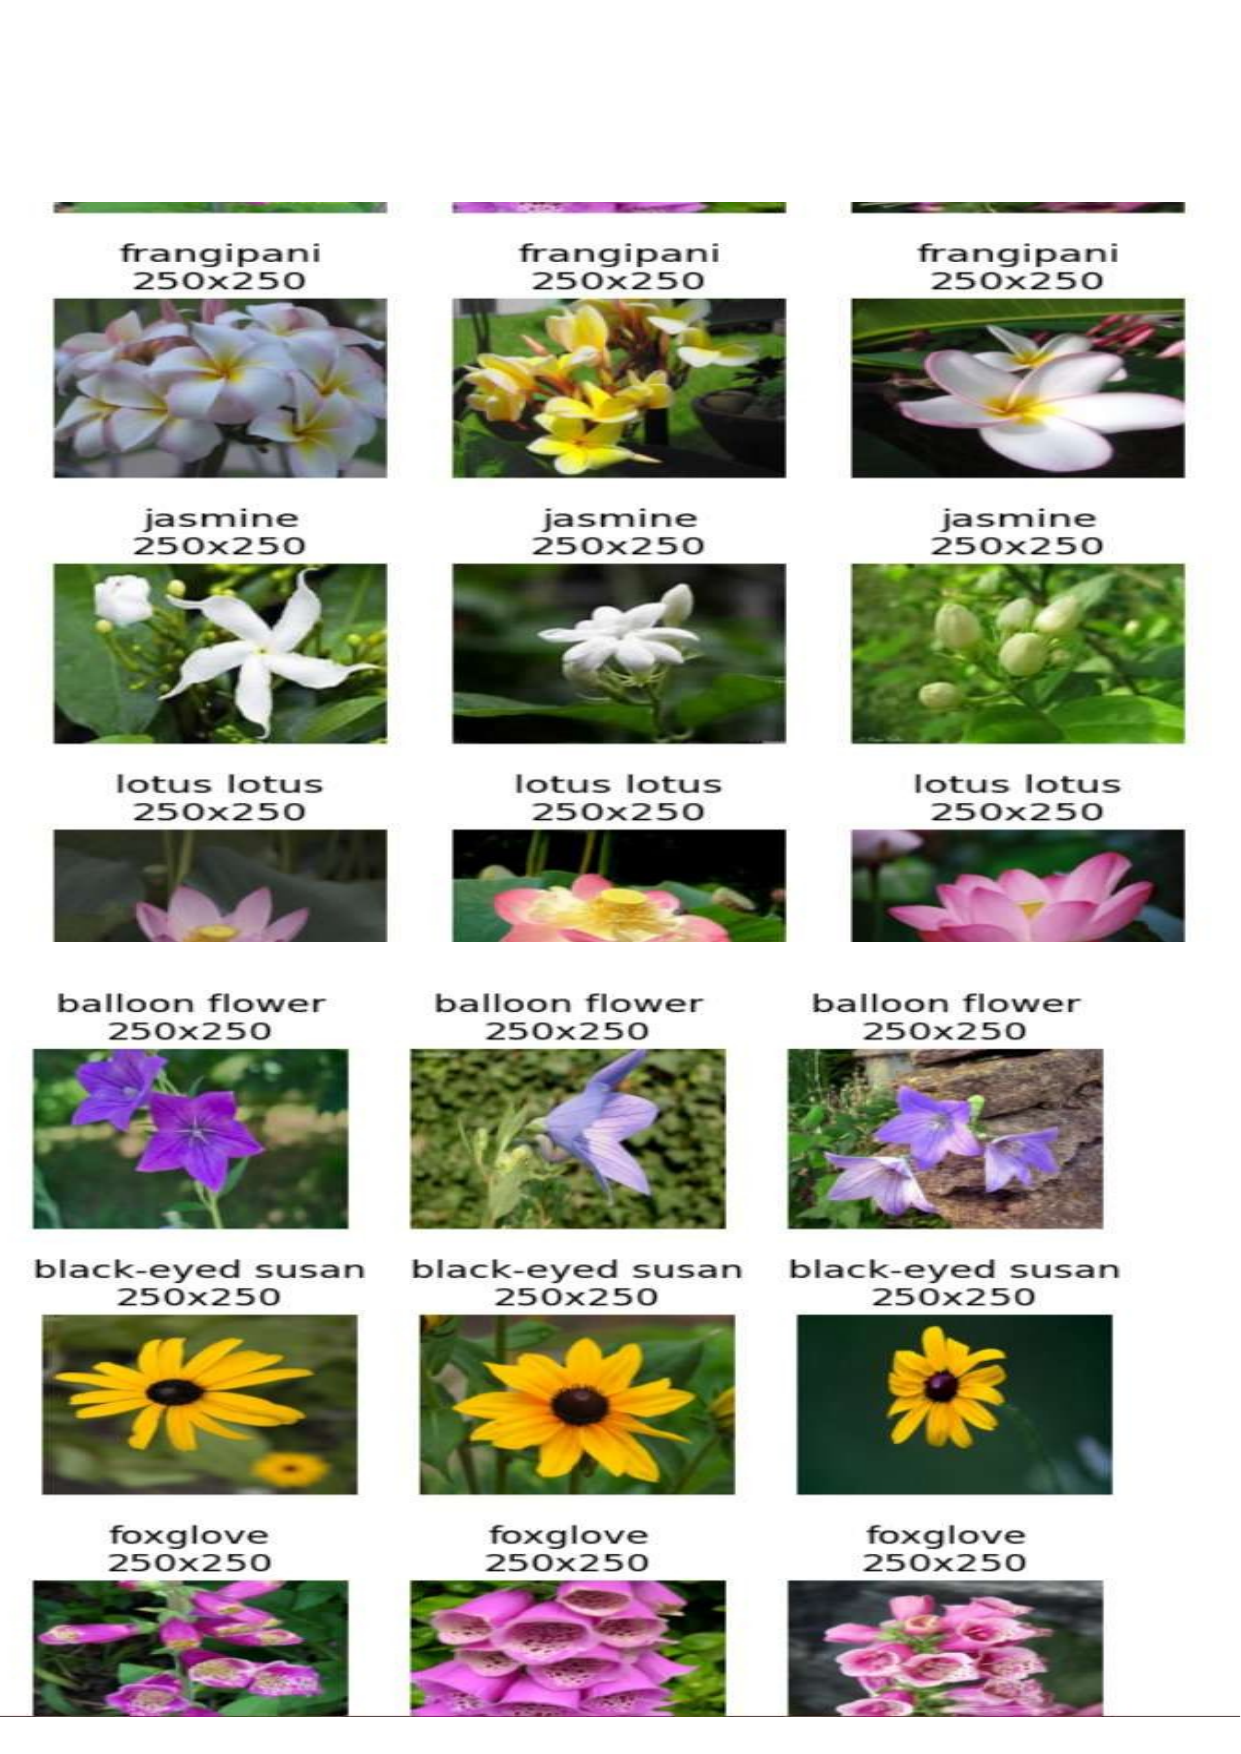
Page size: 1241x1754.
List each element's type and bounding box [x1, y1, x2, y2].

picture [0, 990, 1241, 1717]
picture [28, 202, 1213, 942]
